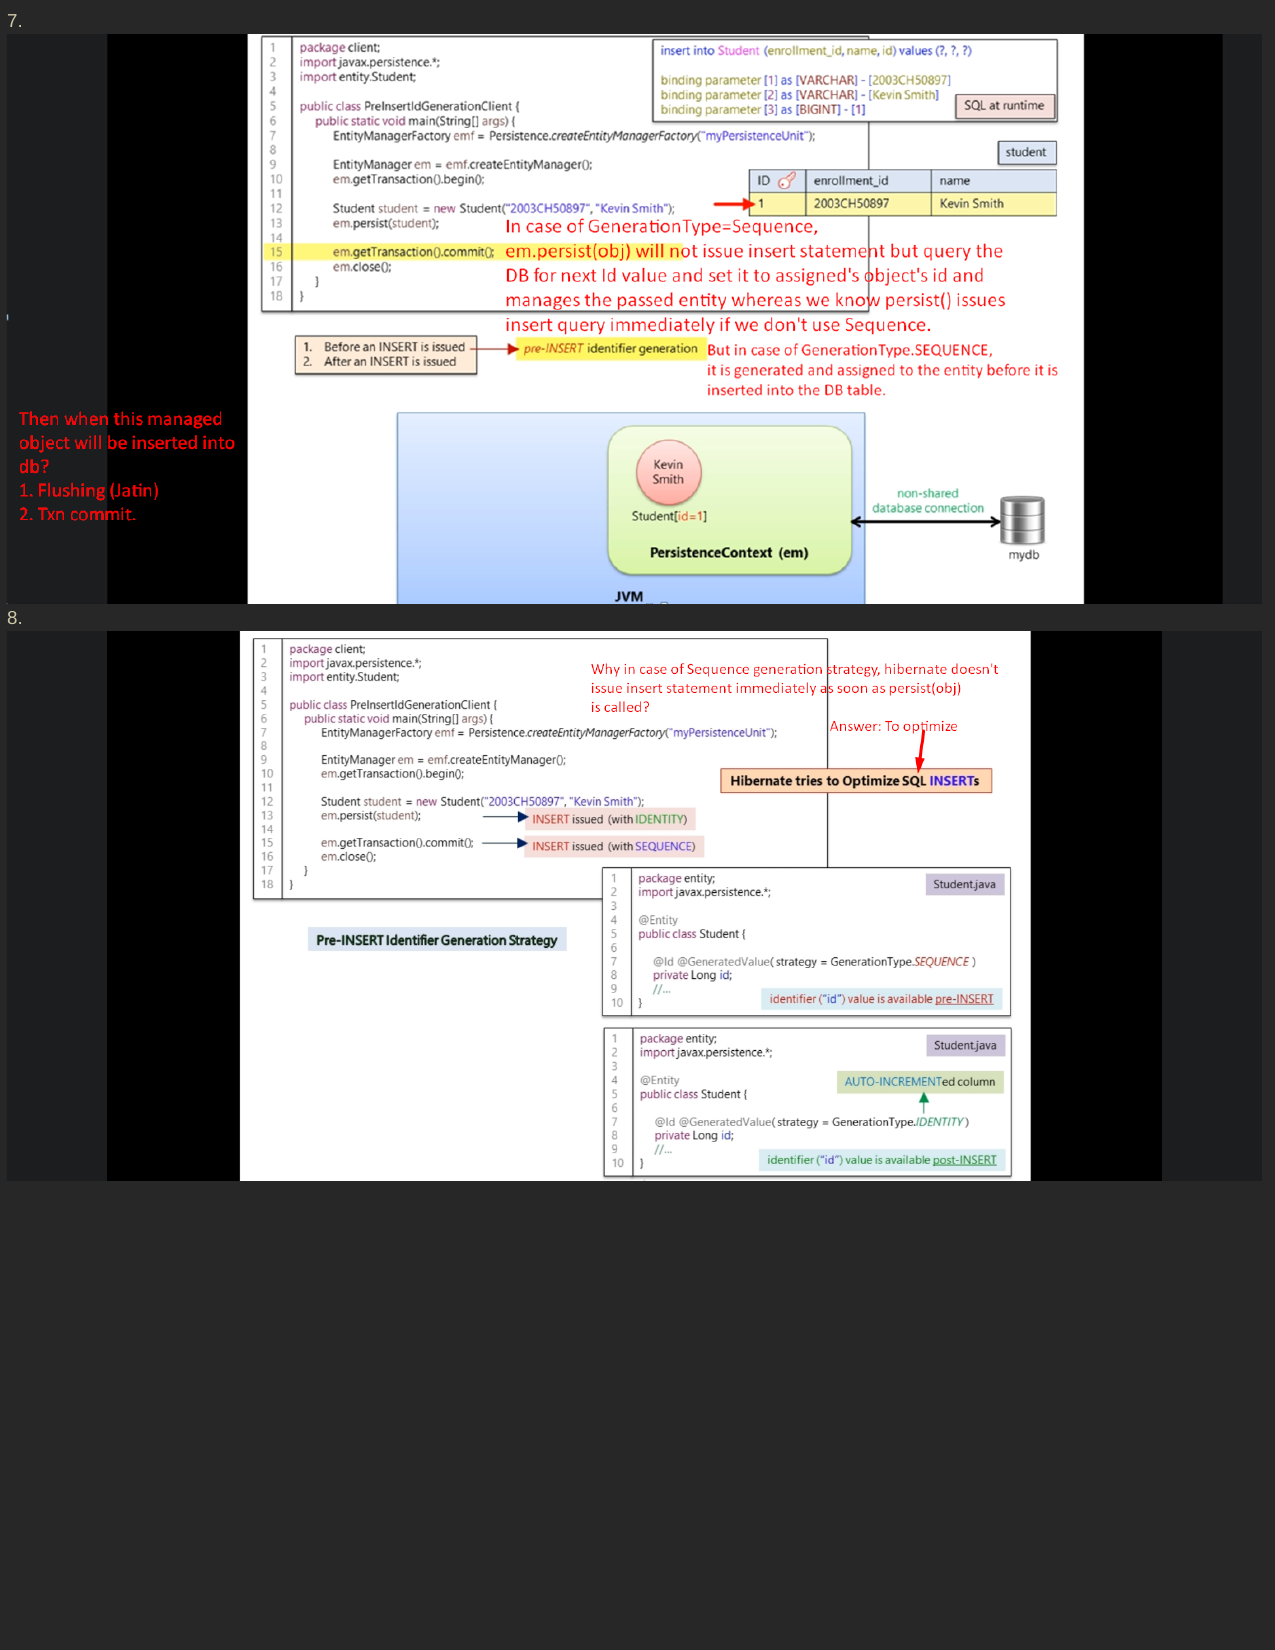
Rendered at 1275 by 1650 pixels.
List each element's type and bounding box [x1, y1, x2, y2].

picture [6, 34, 1262, 604]
picture [6, 631, 1262, 1181]
